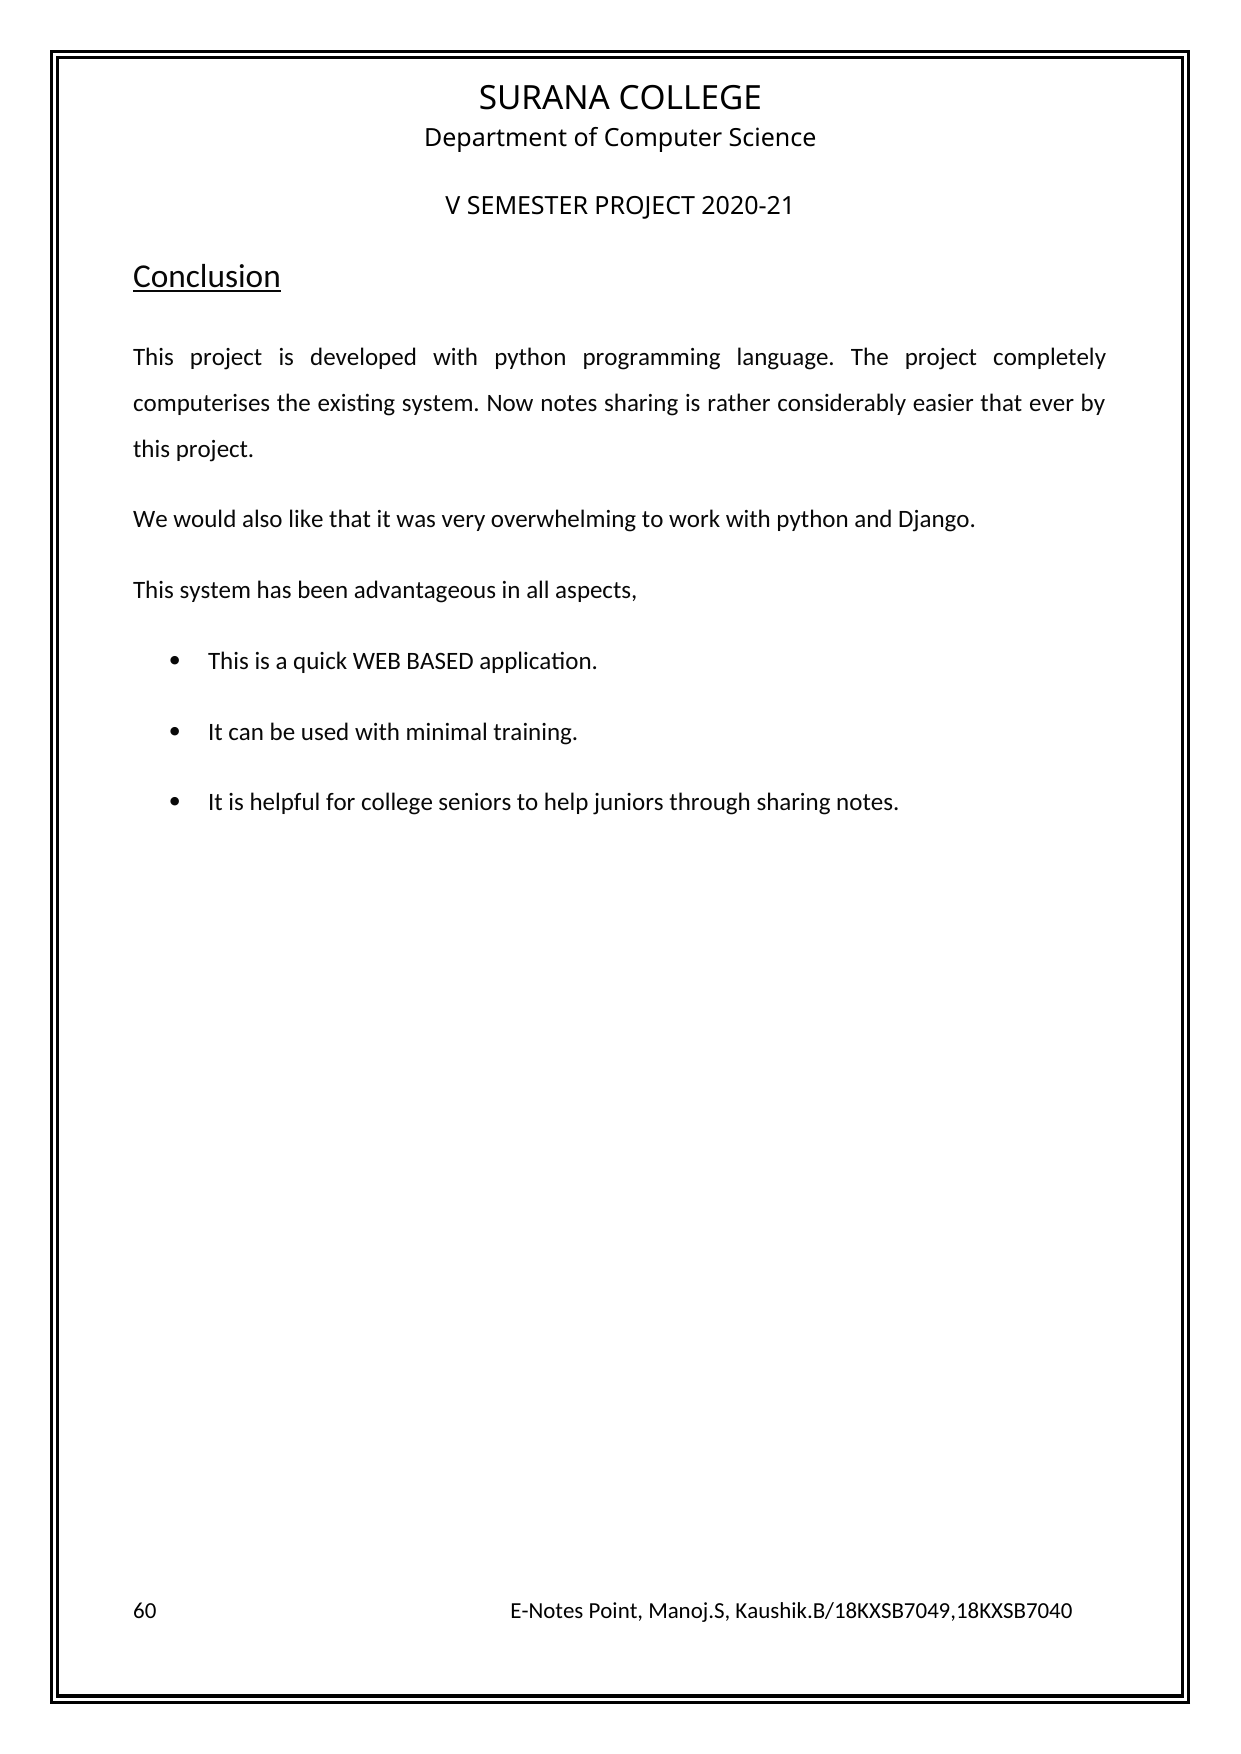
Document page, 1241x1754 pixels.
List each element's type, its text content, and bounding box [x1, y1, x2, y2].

text Conclusion [133, 255, 1107, 296]
text This project is developed with python programming language. The project completely computerises the existing system. Now notes sharing is rather considerably easier that ever by this project. [133, 341, 1107, 463]
list It can be used with minimal training. [170, 716, 1107, 746]
list This is a quick WEB BASED application. [170, 645, 1107, 676]
list It is helpful for college seniors to help juniors through sharing notes. [170, 787, 1107, 817]
text We would also like that it was very overwhelming to work with python and Django. [133, 504, 1107, 534]
text This system has been advantageous in all aspects, [133, 574, 1107, 605]
